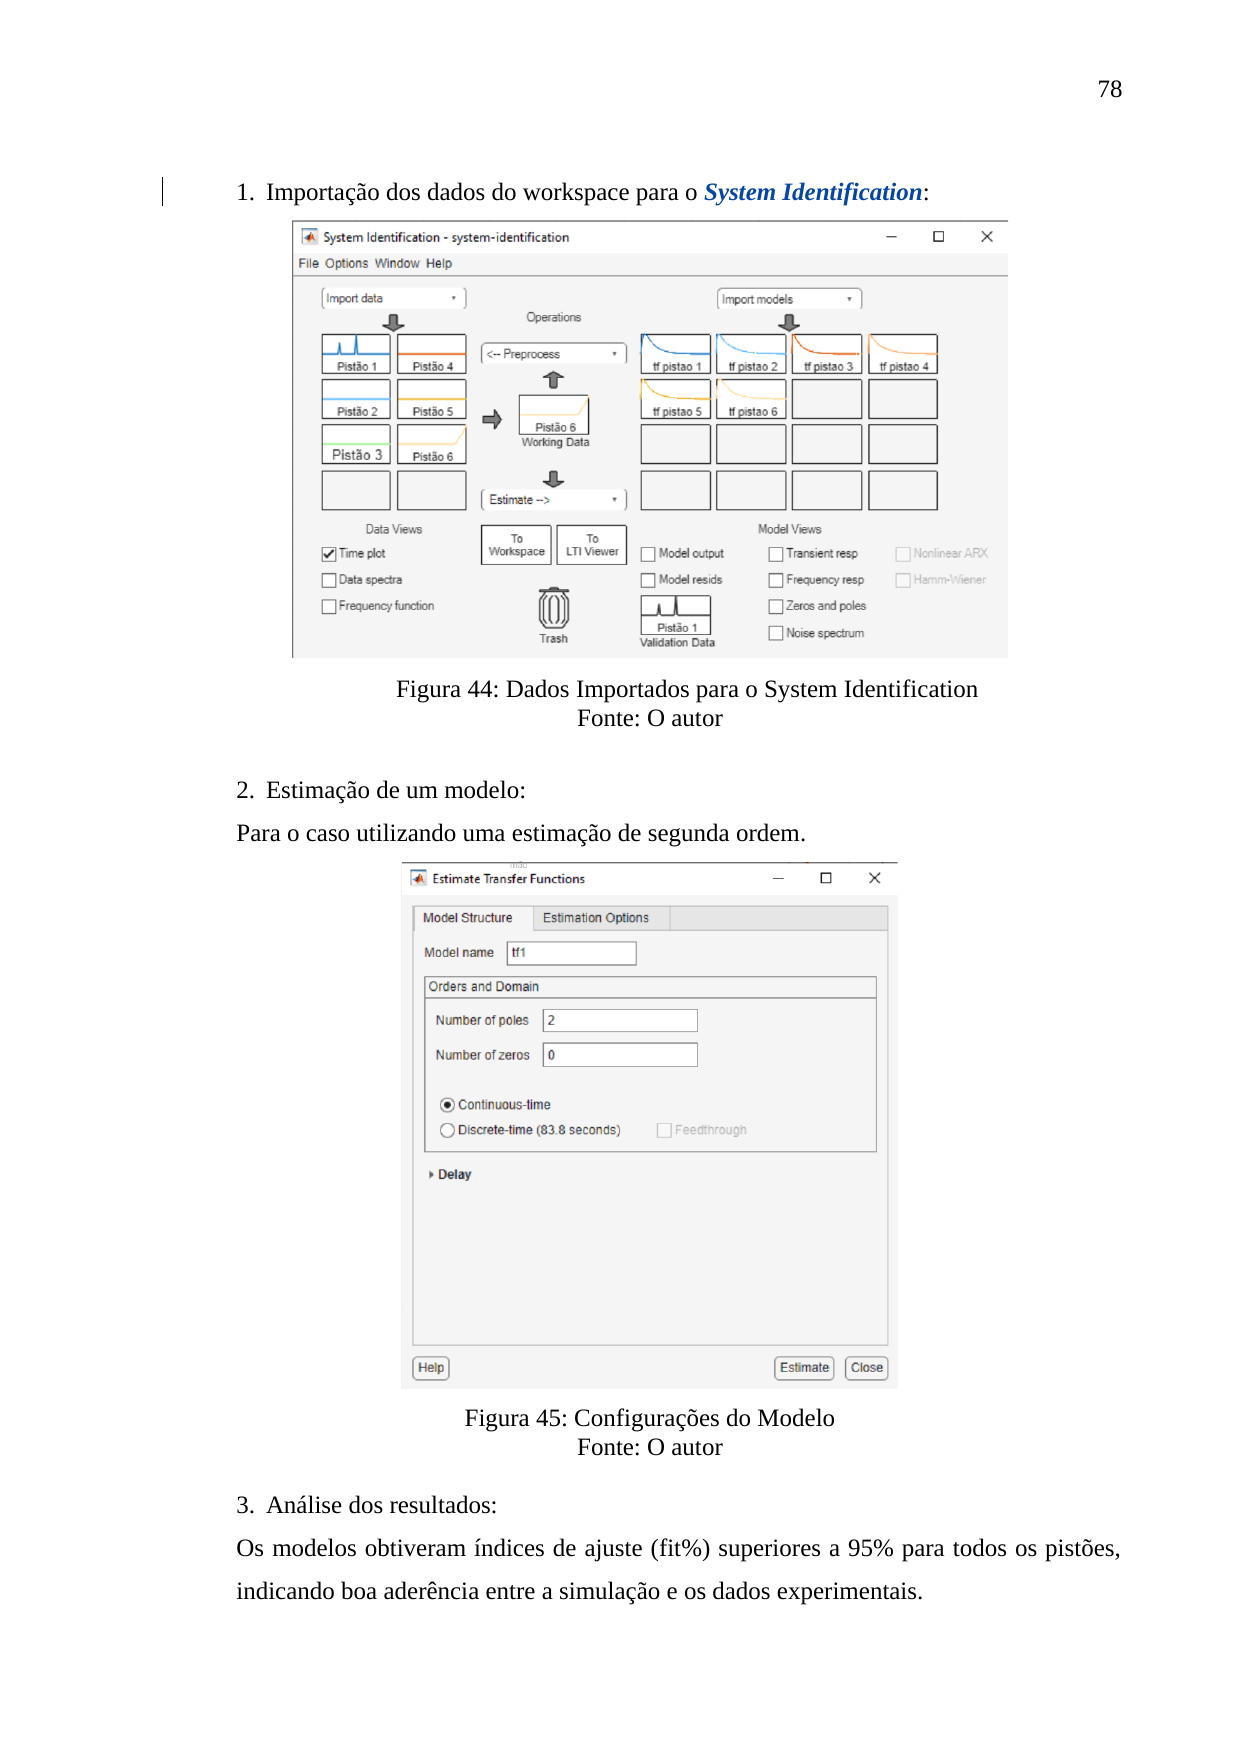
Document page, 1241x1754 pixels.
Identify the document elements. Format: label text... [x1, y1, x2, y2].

text Figura 45: Configurações do Modelo [177, 1403, 1122, 1432]
picture [291, 220, 1009, 660]
text Os modelos obtiveram índices de ajuste (fit%) superiores a 95% para todos os pistões, indicando boa aderência entre a simulação e os dados experimentais. [236, 1533, 1122, 1605]
list Importação dos dados do workspace para o System Identification: [236, 177, 1122, 206]
text Fonte: O autor [177, 1432, 1122, 1461]
picture [401, 861, 898, 1389]
text Para o caso utilizando uma estimação de segunda ordem. [236, 818, 1122, 847]
list Análise dos resultados: [236, 1490, 1122, 1518]
list Estimação de um modelo: [236, 775, 1122, 804]
text Figura 44: Dados Importados para o System Identification [252, 674, 1122, 703]
text Fonte: O autor [177, 703, 1122, 732]
